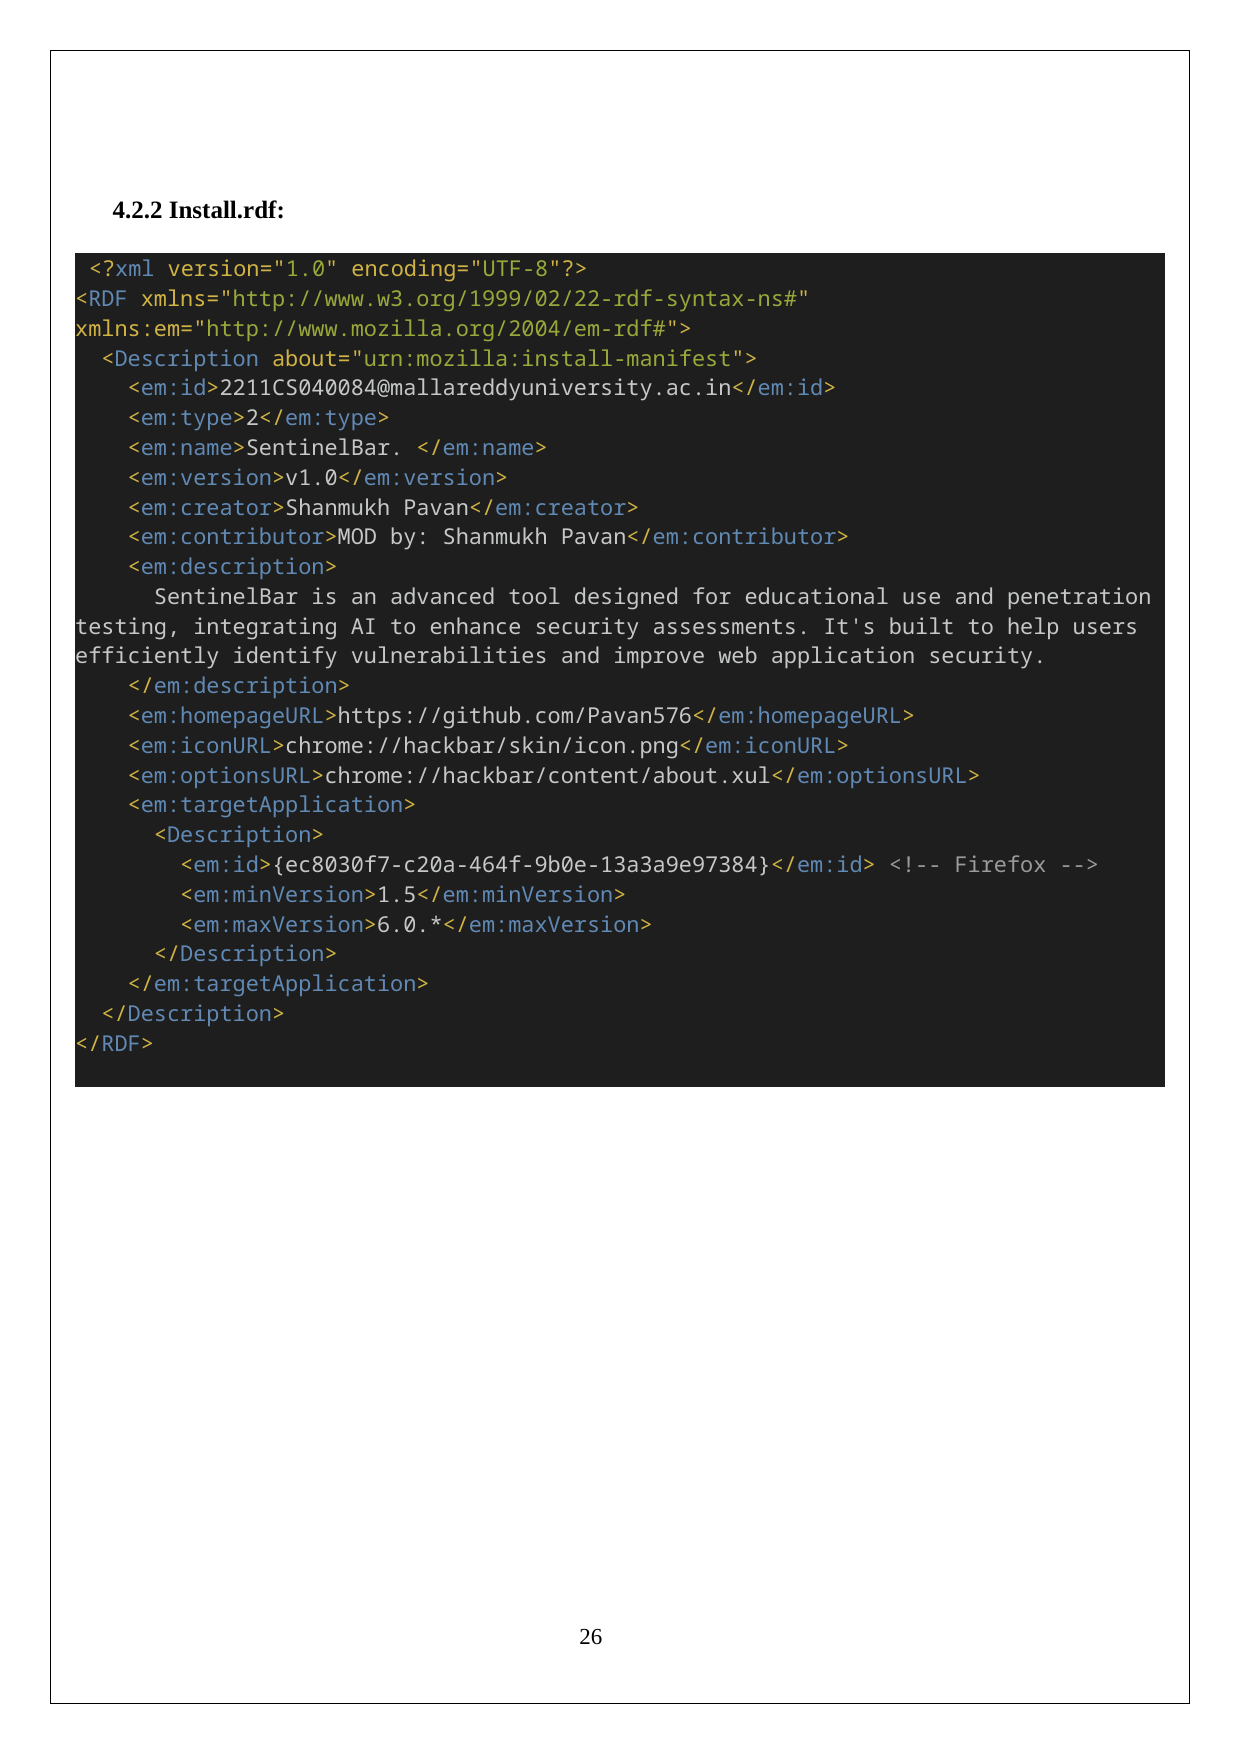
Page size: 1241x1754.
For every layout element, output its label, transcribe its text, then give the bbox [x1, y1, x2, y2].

text <em:creator>Shanmukh Pavan</em:creator> [75, 491, 1165, 521]
text <em:optionsURL>chrome://hackbar/content/about.xul</em:optionsURL> [75, 759, 1165, 789]
text </em:targetApplication> [75, 968, 1165, 998]
text <?xml version="1.0" encoding="UTF-8"?> [75, 253, 1165, 283]
text <em:contributor>MOD by: Shanmukh Pavan</em:contributor> [75, 521, 1165, 551]
text <em:targetApplication> [75, 789, 1165, 819]
text SentinelBar is an advanced tool designed for educational use and penetration testing, integrating AI to enhance security assessments. It's built to help users efficiently identify vulnerabilities and improve web application security. [75, 581, 1165, 670]
text <em:iconURL>chrome://hackbar/skin/icon.png</em:iconURL> [75, 730, 1165, 759]
text <em:type>2</em:type> [75, 402, 1165, 432]
text <Description> [75, 819, 1165, 849]
text </Description> [75, 938, 1165, 968]
text <em:version>v1.0</em:version> [75, 462, 1165, 491]
text </Description> [75, 998, 1165, 1028]
text 4.2.2 Install.rdf: [112, 195, 1165, 224]
text <em:minVersion>1.5</em:minVersion> [75, 879, 1165, 908]
text </em:description> [75, 670, 1165, 700]
text <em:homepageURL>https://github.com/Pavan576</em:homepageURL> [75, 700, 1165, 730]
text <em:id>{ec8030f7-c20a-464f-9b0e-13a3a9e97384}</em:id> <!-- Firefox --> [75, 849, 1165, 879]
text <RDF xmlns="http://www.w3.org/1999/02/22-rdf-syntax-ns#" xmlns:em="http://www.mozilla.org/2004/em-rdf#"> [75, 283, 1165, 342]
text <em:description> [75, 551, 1165, 581]
text <Description about="urn:mozilla:install-manifest"> [75, 342, 1165, 372]
text </RDF> [75, 1028, 1165, 1057]
text <em:id>2211CS040084@mallareddyuniversity.ac.in</em:id> [75, 372, 1165, 402]
text <em:maxVersion>6.0.*</em:maxVersion> [75, 908, 1165, 938]
text <em:name>SentinelBar. </em:name> [75, 432, 1165, 462]
